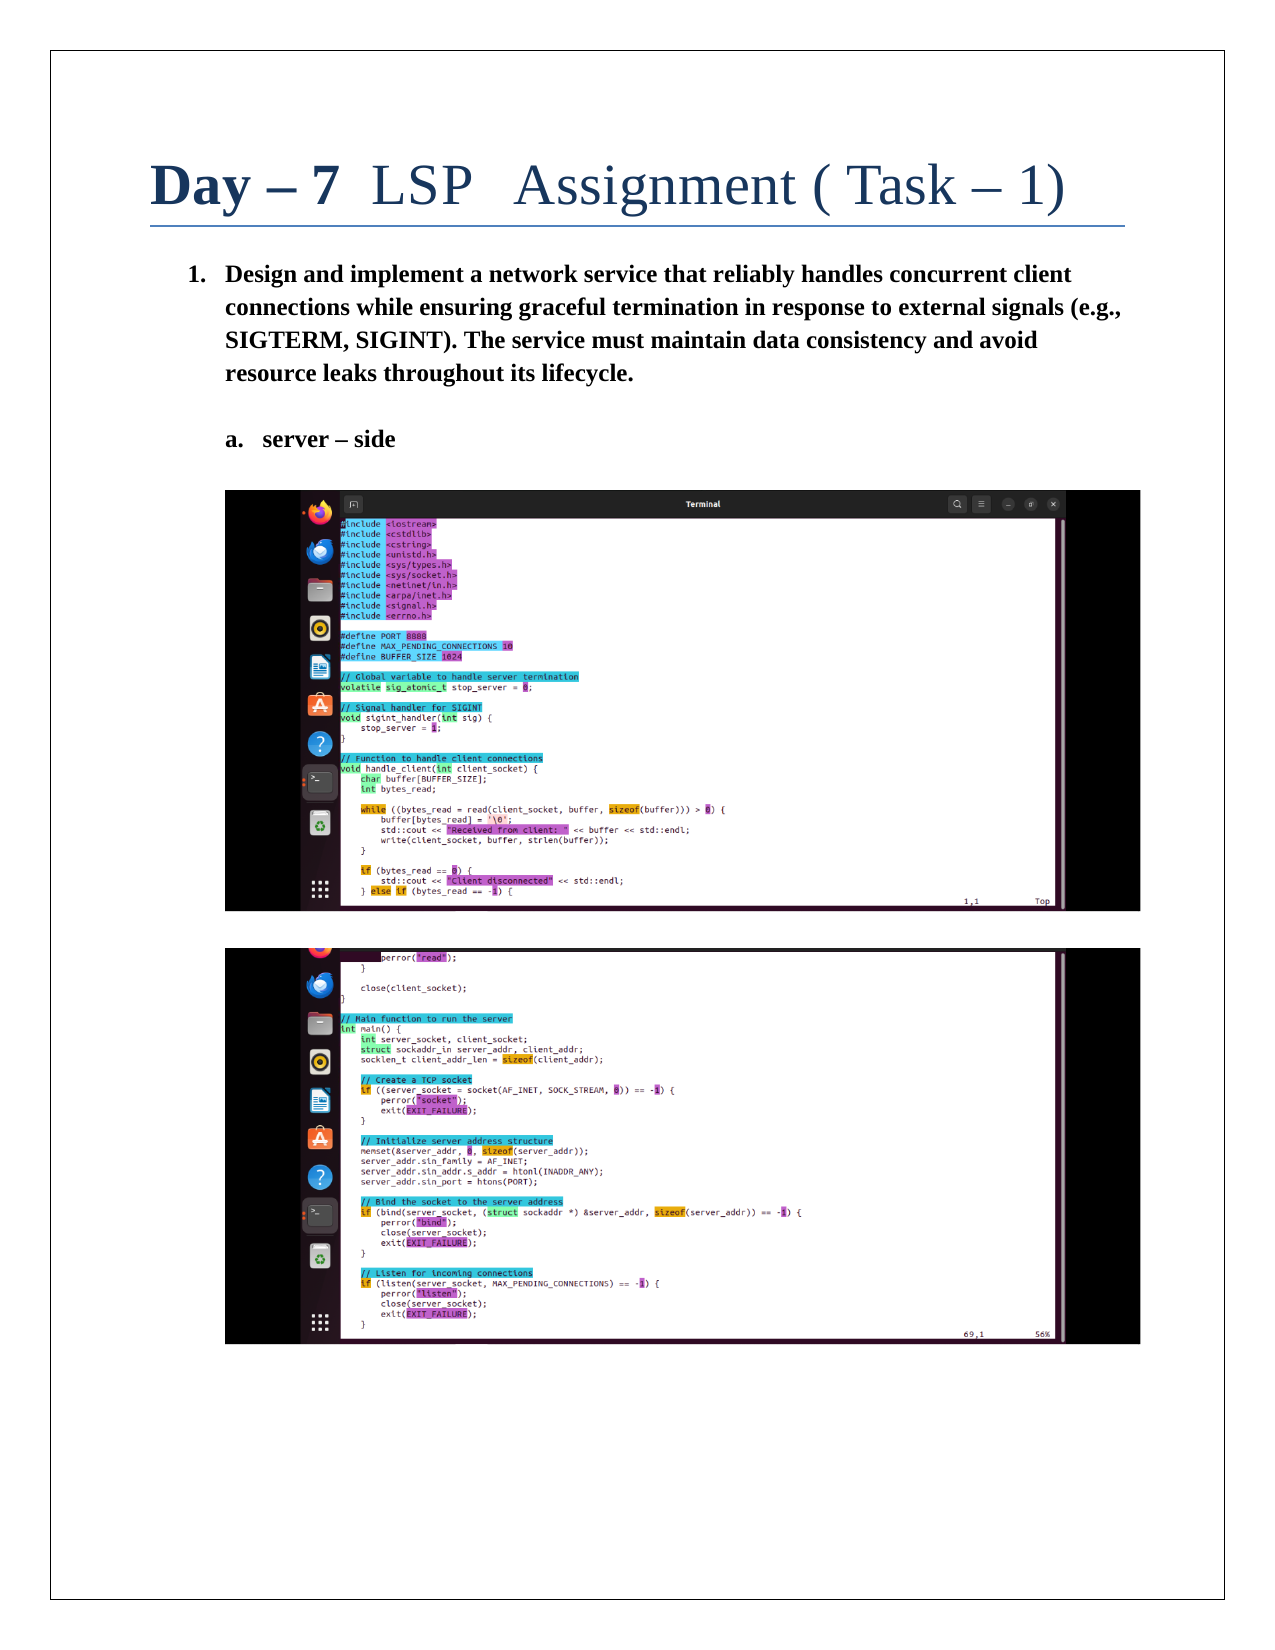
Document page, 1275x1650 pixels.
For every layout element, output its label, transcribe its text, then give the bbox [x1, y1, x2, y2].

picture [225, 490, 1141, 912]
list server – side [225, 424, 1125, 453]
title Day – 7 LSP Assignment ( Task – 1) [150, 150, 1125, 225]
list Design and implement a network service that reliably handles concurrent client connections while ensuring graceful termination in response to external signals (e.g., SIGTERM, SIGINT). The service must maintain data consistency and avoid resource leaks throughout its lifecycle. [187, 259, 1125, 387]
picture [225, 948, 1141, 1345]
